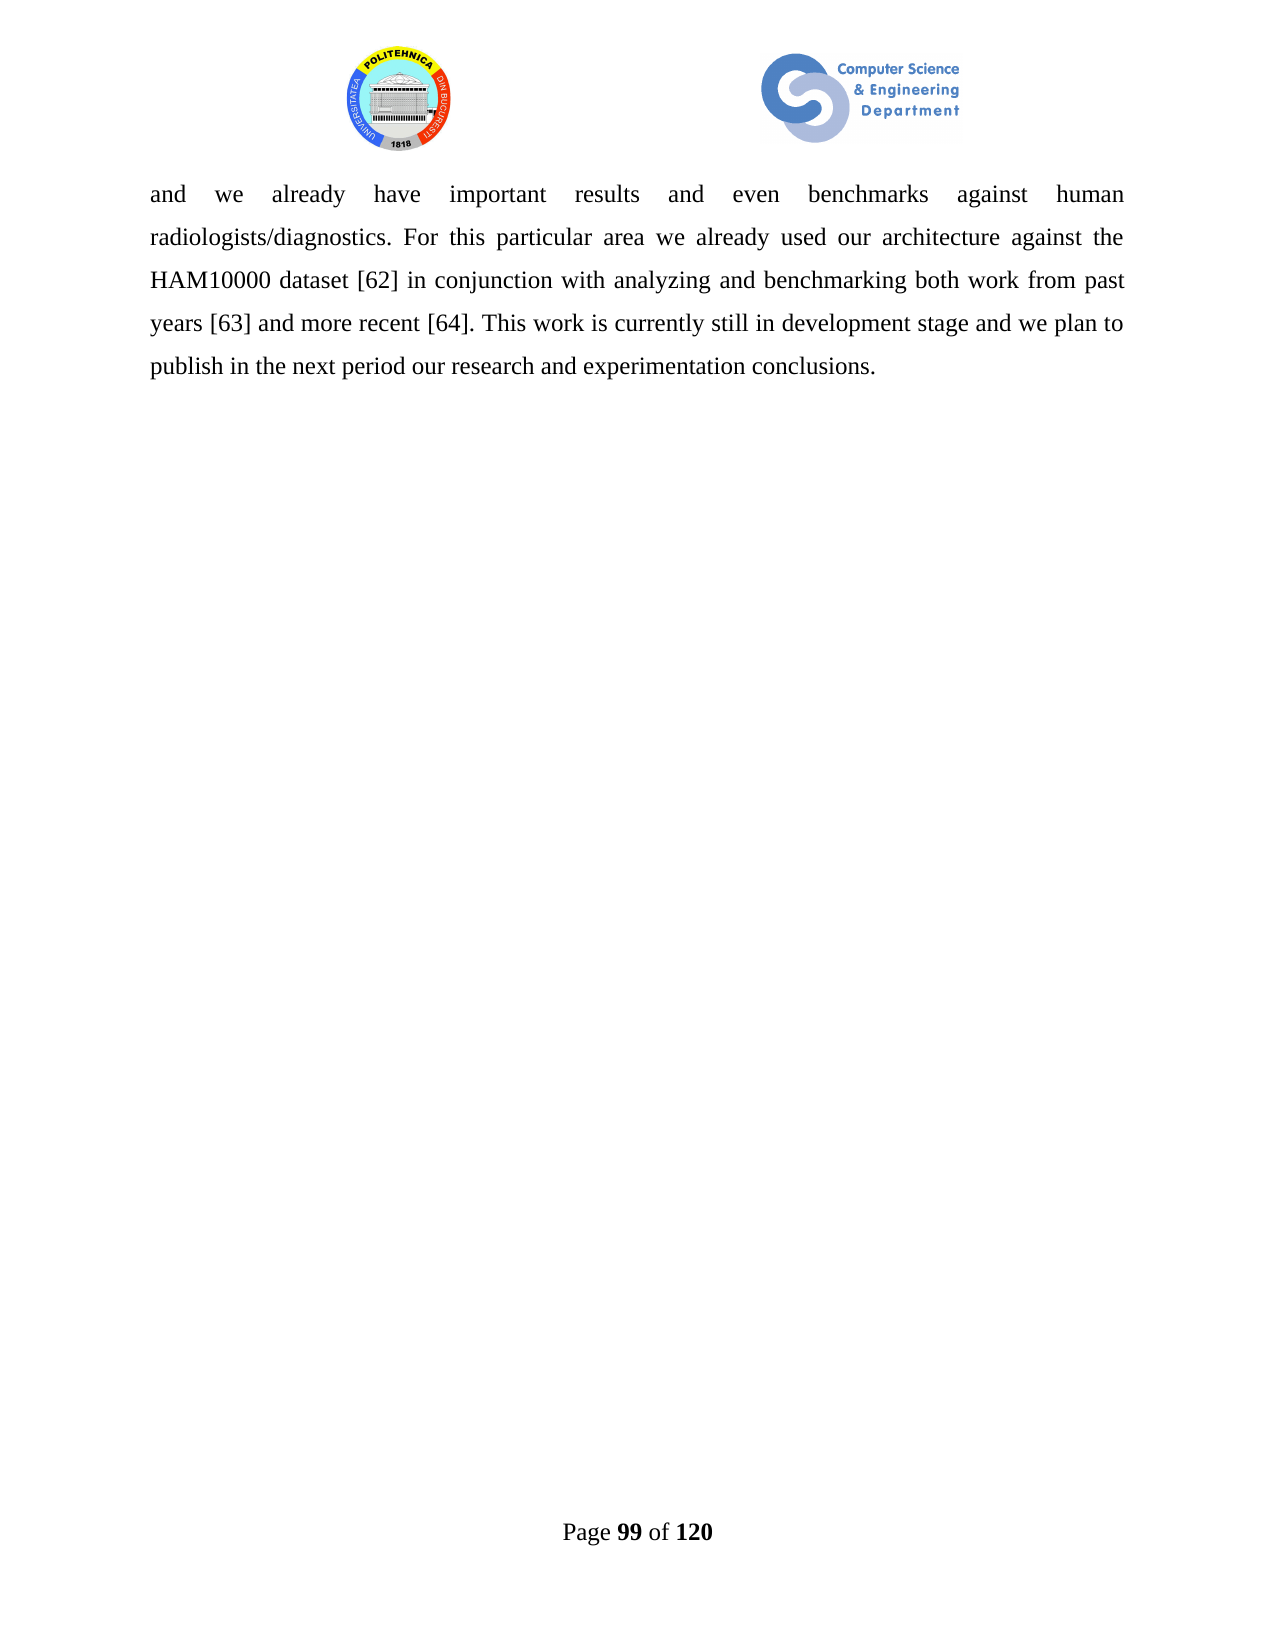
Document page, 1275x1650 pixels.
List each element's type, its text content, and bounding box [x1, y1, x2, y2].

picture [346, 46, 451, 151]
picture [760, 53, 963, 144]
